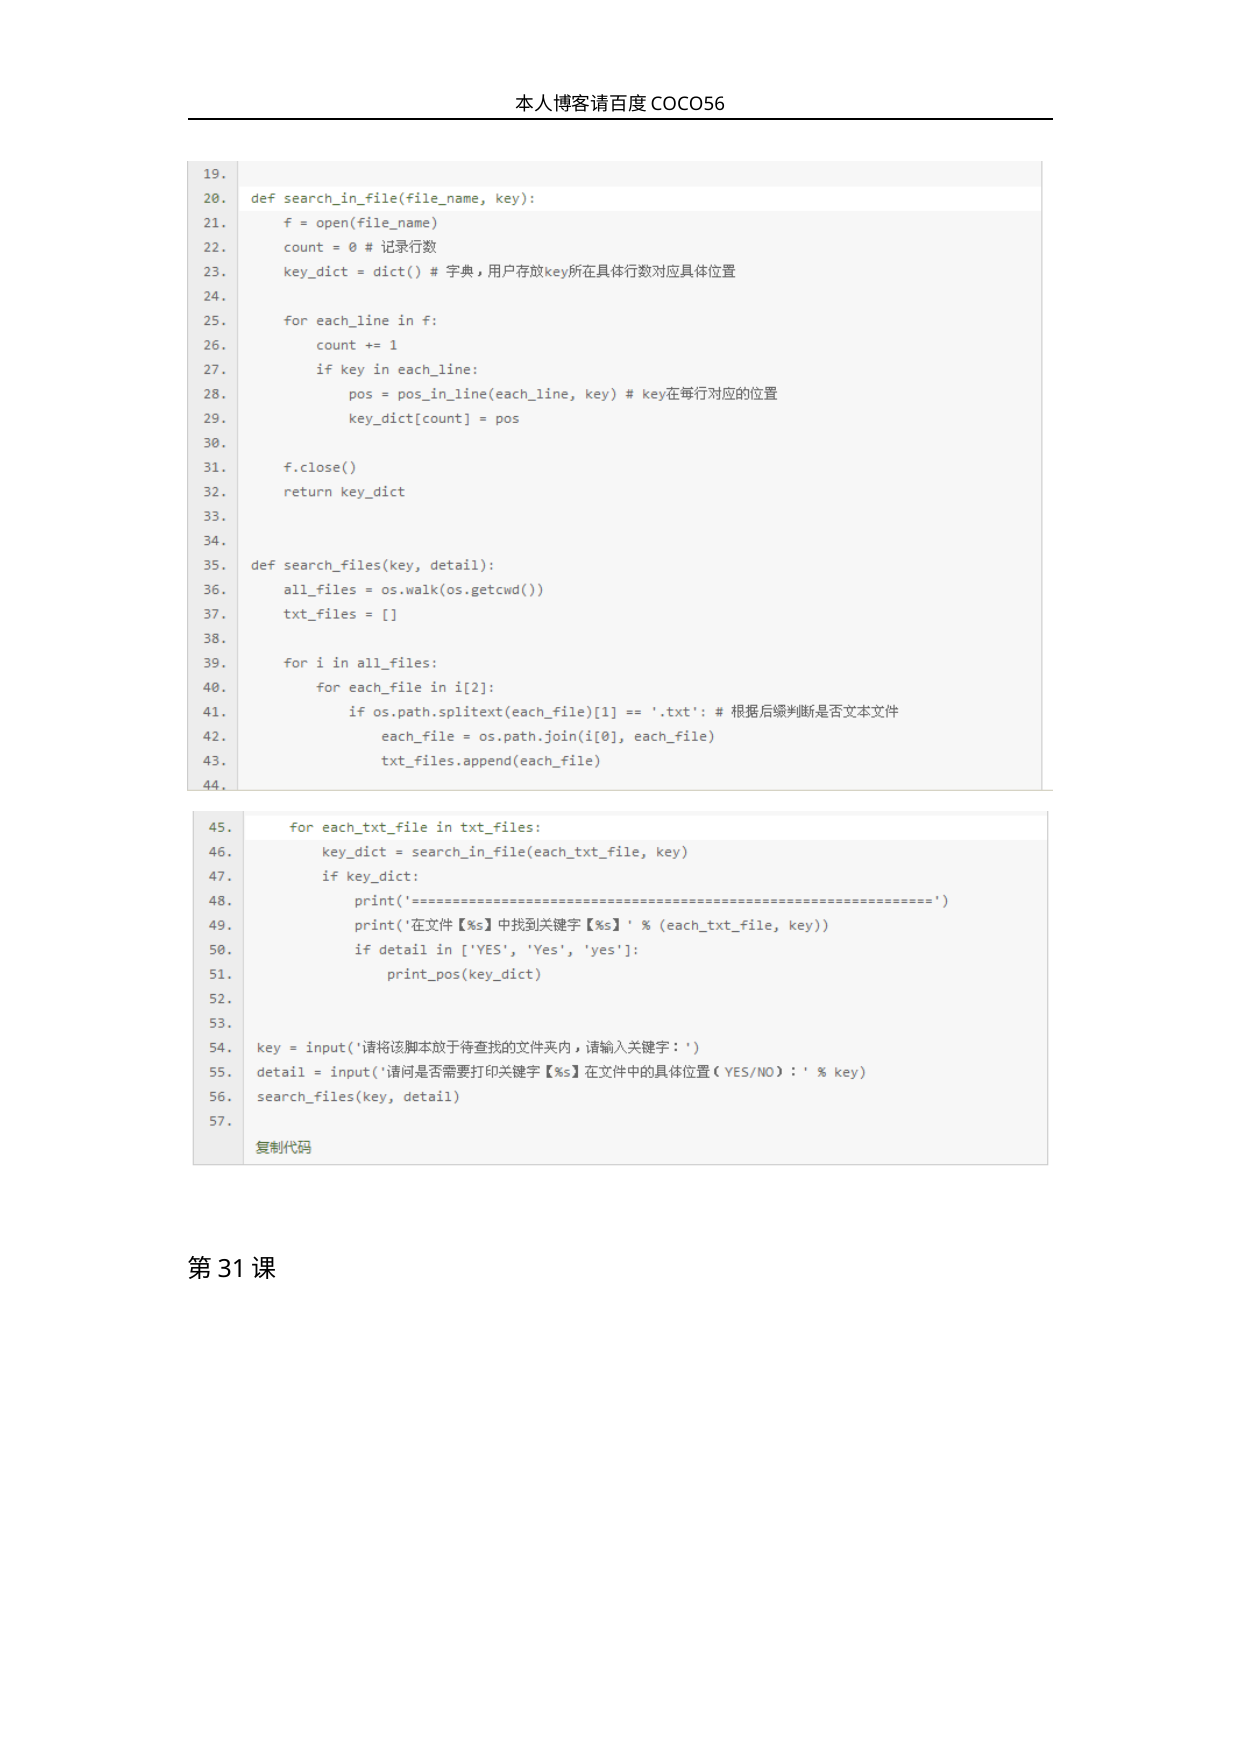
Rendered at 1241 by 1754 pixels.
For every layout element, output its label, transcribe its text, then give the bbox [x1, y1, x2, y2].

text 第31课 [187, 1234, 1053, 1299]
picture [187, 811, 1053, 1170]
picture [187, 161, 1053, 791]
